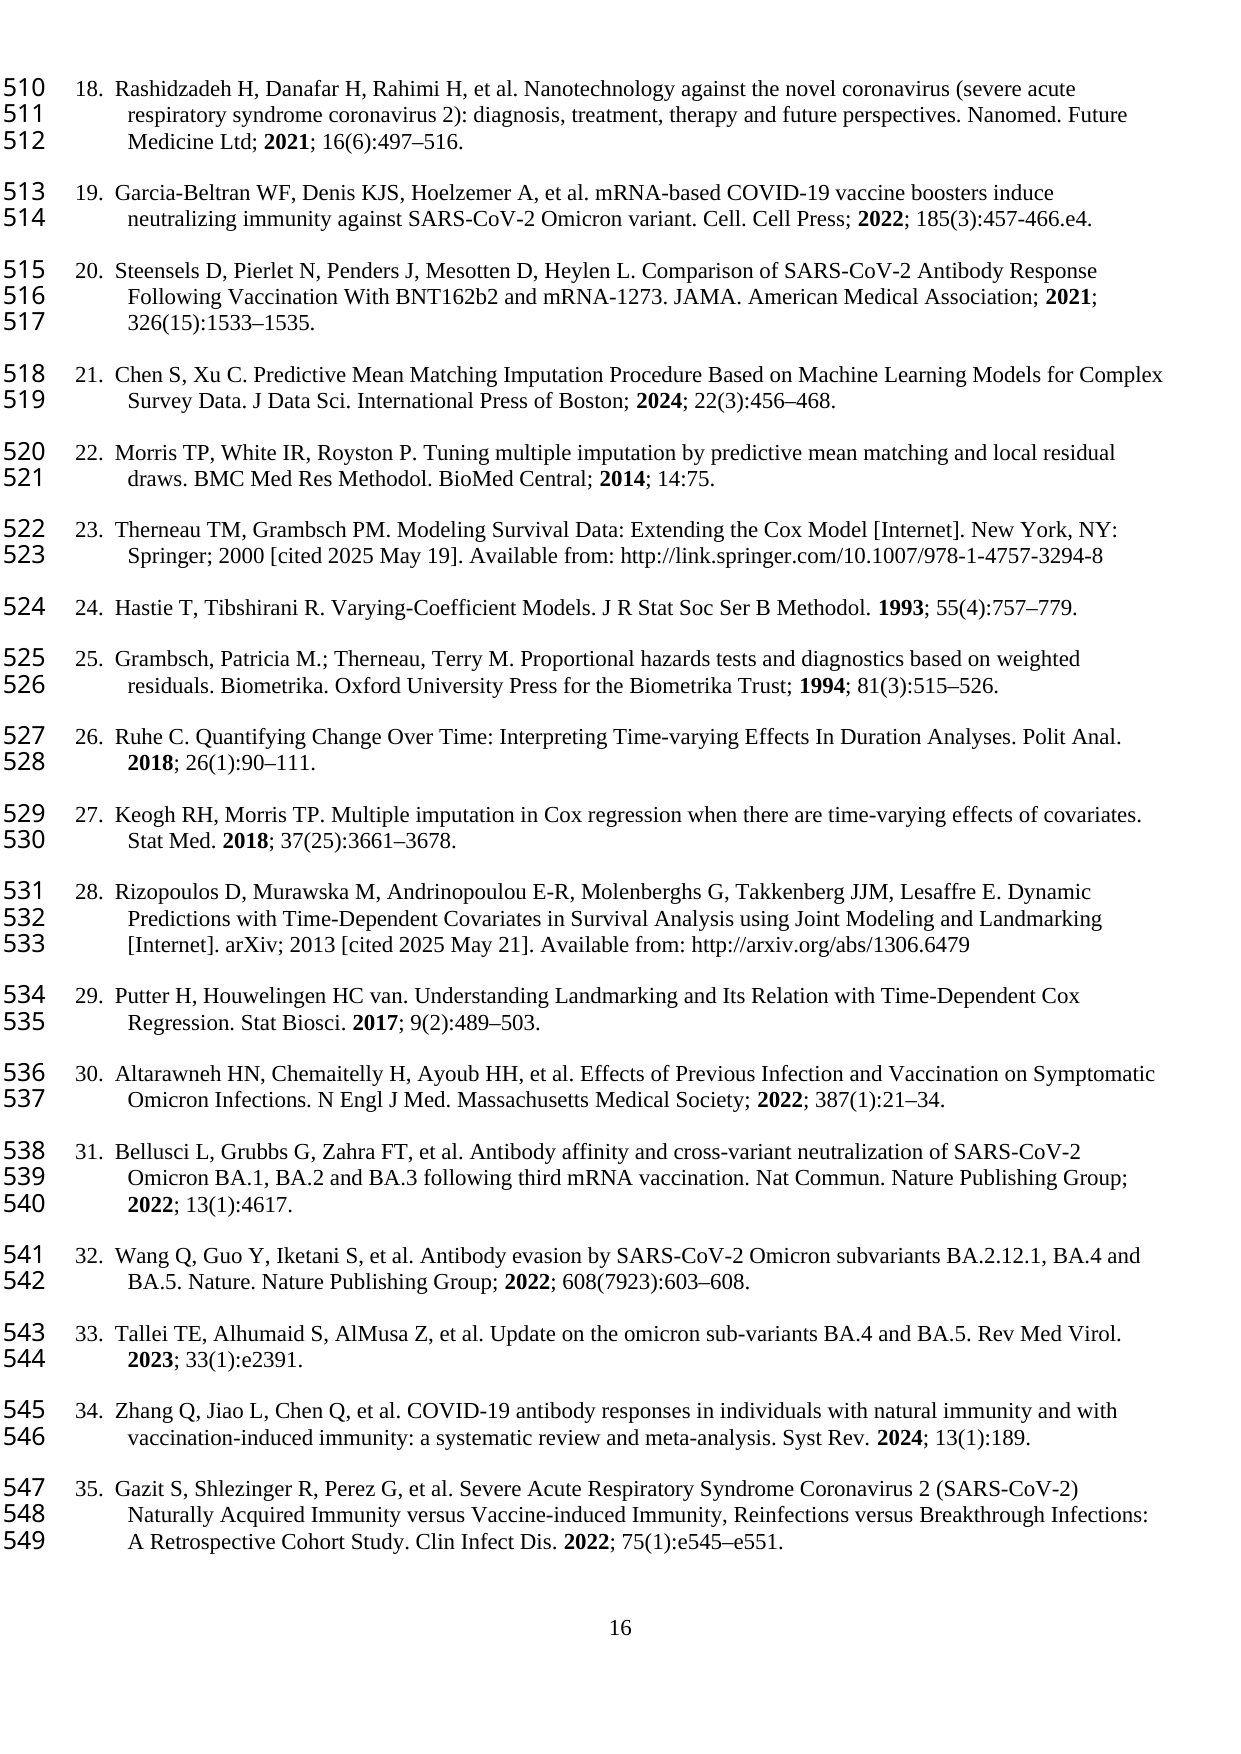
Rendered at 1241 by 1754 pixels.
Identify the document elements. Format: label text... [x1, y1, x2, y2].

text 31. Bellusci L, Grubbs G, Zahra FT, et al. Antibody affinity and cross-variant neutralization of SARS-CoV-2 Omicron BA.1, BA.2 and BA.3 following third mRNA vaccination. Nat Commun. Nature Publishing Group; 2022; 13(1):4617. [75, 1138, 1165, 1217]
text 24. Hastie T, Tibshirani R. Varying-Coefficient Models. J R Stat Soc Ser B Methodol. 1993; 55(4):757–779. [75, 594, 1165, 620]
text 29. Putter H, Houwelingen HC van. Understanding Landmarking and Its Relation with Time-Dependent Cox Regression. Stat Biosci. 2017; 9(2):489–503. [75, 982, 1165, 1035]
text 21. Chen S, Xu C. Predictive Mean Matching Imputation Procedure Based on Machine Learning Models for Complex Survey Data. J Data Sci. International Press of Boston; 2024; 22(3):456–468. [75, 361, 1165, 413]
text 23. Therneau TM, Grambsch PM. Modeling Survival Data: Extending the Cox Model [Internet]. New York, NY: Springer; 2000 [cited 2025 May 19]. Available from: http://link.springer.com/10.1007/978-1-4757-3294-8 [75, 516, 1165, 569]
text 32. Wang Q, Guo Y, Iketani S, et al. Antibody evasion by SARS-CoV-2 Omicron subvariants BA.2.12.1, BA.4 and BA.5. Nature. Nature Publishing Group; 2022; 608(7923):603–608. [75, 1242, 1165, 1295]
text 18. Rashidzadeh H, Danafar H, Rahimi H, et al. Nanotechnology against the novel coronavirus (severe acute respiratory syndrome coronavirus 2): diagnosis, treatment, therapy and future perspectives. Nanomed. Future Medicine Ltd; 2021; 16(6):497–516. [75, 75, 1165, 154]
text 27. Keogh RH, Morris TP. Multiple imputation in Cox regression when there are time-varying effects of covariates. Stat Med. 2018; 37(25):3661–3678. [75, 801, 1165, 853]
text 30. Altarawneh HN, Chemaitelly H, Ayoub HH, et al. Effects of Previous Infection and Vaccination on Symptomatic Omicron Infections. N Engl J Med. Massachusetts Medical Society; 2022; 387(1):21–34. [75, 1060, 1165, 1113]
text 20. Steensels D, Pierlet N, Penders J, Mesotten D, Heylen L. Comparison of SARS-CoV-2 Antibody Response Following Vaccination With BNT162b2 and mRNA-1273. JAMA. American Medical Association; 2021; 326(15):1533–1535. [75, 257, 1165, 336]
text 33. Tallei TE, Alhumaid S, AlMusa Z, et al. Update on the omicron sub-variants BA.4 and BA.5. Rev Med Virol. 2023; 33(1):e2391. [75, 1320, 1165, 1372]
text 34. Zhang Q, Jiao L, Chen Q, et al. COVID-19 antibody responses in individuals with natural immunity and with vaccination-induced immunity: a systematic review and meta-analysis. Syst Rev. 2024; 13(1):189. [75, 1397, 1165, 1450]
text 28. Rizopoulos D, Murawska M, Andrinopoulou E-R, Molenberghs G, Takkenberg JJM, Lesaffre E. Dynamic Predictions with Time-Dependent Covariates in Survival Analysis using Joint Modeling and Landmarking [Internet]. arXiv; 2013 [cited 2025 May 21]. Available from: http://arxiv.org/abs/1306.6479 [75, 878, 1165, 957]
text 19. Garcia-Beltran WF, Denis KJS, Hoelzemer A, et al. mRNA-based COVID-19 vaccine boosters induce neutralizing immunity against SARS-CoV-2 Omicron variant. Cell. Cell Press; 2022; 185(3):457-466.e4. [75, 179, 1165, 232]
text 25. Grambsch, Patricia M.; Therneau, Terry M. Proportional hazards tests and diagnostics based on weighted residuals. Biometrika. Oxford University Press for the Biometrika Trust; 1994; 81(3):515–526. [75, 645, 1165, 698]
text 35. Gazit S, Shlezinger R, Perez G, et al. Severe Acute Respiratory Syndrome Coronavirus 2 (SARS-CoV-2) Naturally Acquired Immunity versus Vaccine-induced Immunity, Reinfections versus Breakthrough Infections: A Retrospective Cohort Study. Clin Infect Dis. 2022; 75(1):e545–e551. [75, 1475, 1165, 1554]
text 22. Morris TP, White IR, Royston P. Tuning multiple imputation by predictive mean matching and local residual draws. BMC Med Res Methodol. BioMed Central; 2014; 14:75. [75, 438, 1165, 491]
text 26. Ruhe C. Quantifying Change Over Time: Interpreting Time-varying Effects In Duration Analyses. Polit Anal. 2018; 26(1):90–111. [75, 723, 1165, 776]
